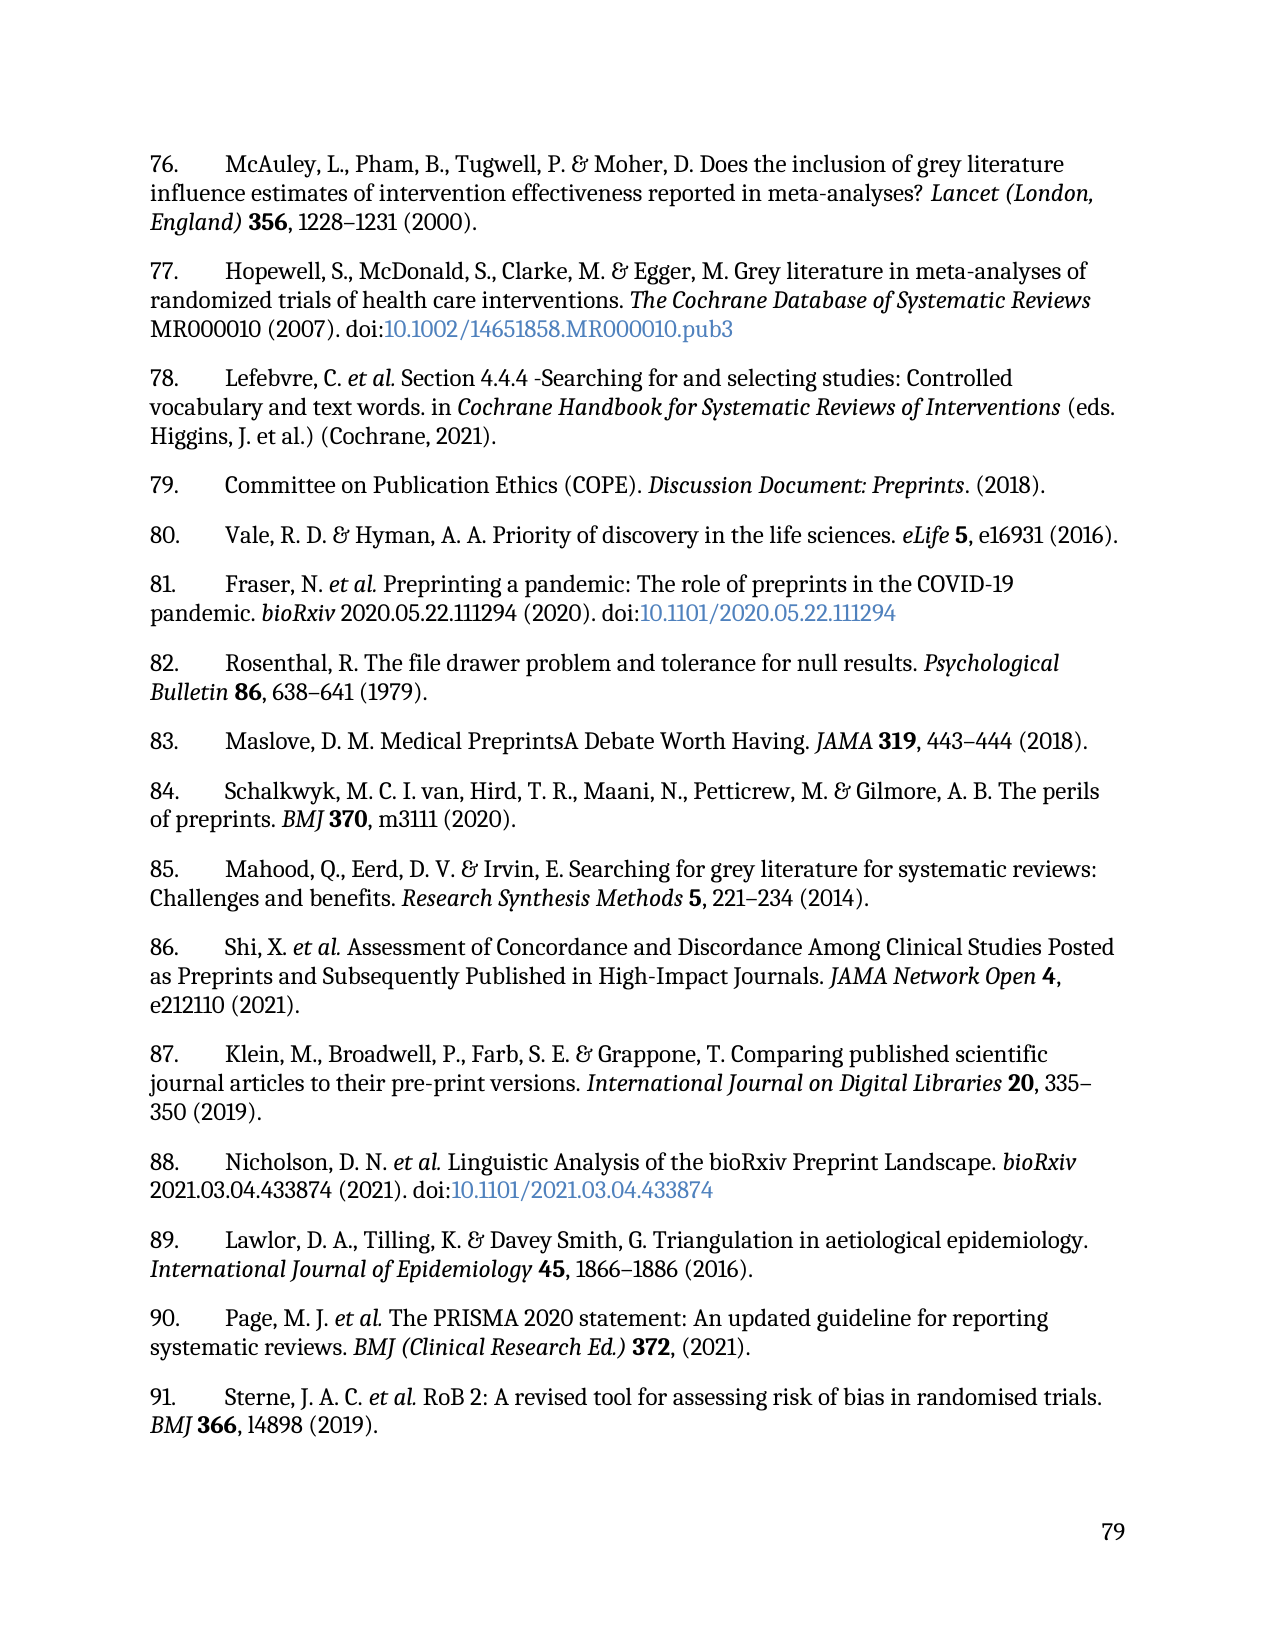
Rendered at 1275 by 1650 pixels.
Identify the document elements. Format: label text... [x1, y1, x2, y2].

text 77. Hopewell, S., McDonald, S., Clarke, M. & Egger, M. Grey literature in meta-analyses of randomized trials of health care interventions. The Cochrane Database of Systematic Reviews MR000010 (2007). doi:10.1002/14651858.MR000010.pub3 [150, 257, 1125, 343]
text 86. Shi, X. et al. Assessment of Concordance and Discordance Among Clinical Studies Posted as Preprints and Subsequently Published in High-Impact Journals. JAMA Network Open 4, e212110 (2021). [150, 933, 1125, 1019]
text 79. Committee on Publication Ethics (COPE). Discussion Document: Preprints. (2018). [150, 471, 1125, 500]
text 81. Fraser, N. et al. Preprinting a pandemic: The role of preprints in the COVID-19 pandemic. bioRxiv 2020.05.22.111294 (2020). doi:10.1101/2020.05.22.111294 [150, 570, 1125, 628]
text 87. Klein, M., Broadwell, P., Farb, S. E. & Grappone, T. Comparing published scientific journal articles to their pre-print versions. International Journal on Digital Libraries 20, 335–350 (2019). [150, 1040, 1125, 1127]
text 88. Nicholson, D. N. et al. Linguistic Analysis of the bioRxiv Preprint Landscape. bioRxiv 2021.03.04.433874 (2021). doi:10.1101/2021.03.04.433874 [150, 1147, 1125, 1205]
text 89. Lawlor, D. A., Tilling, K. & Davey Smith, G. Triangulation in aetiological epidemiology. International Journal of Epidemiology 45, 1866–1886 (2016). [150, 1226, 1125, 1283]
text 85. Mahood, Q., Eerd, D. V. & Irvin, E. Searching for grey literature for systematic reviews: Challenges and benefits. Research Synthesis Methods 5, 221–234 (2014). [150, 855, 1125, 912]
text 83. Maslove, D. M. Medical PreprintsA Debate Worth Having. JAMA 319, 443–444 (2018). [150, 727, 1125, 756]
text 78. Lefebvre, C. et al. Section 4.4.4 -Searching for and selecting studies: Controlled vocabulary and text words. in Cochrane Handbook for Systematic Reviews of Interventions (eds. Higgins, J. et al.) (Cochrane, 2021). [150, 364, 1125, 450]
text 90. Page, M. J. et al. The PRISMA 2020 statement: An updated guideline for reporting systematic reviews. BMJ (Clinical Research Ed.) 372, (2021). [150, 1304, 1125, 1362]
text 84. Schalkwyk, M. C. I. van, Hird, T. R., Maani, N., Petticrew, M. & Gilmore, A. B. The perils of preprints. BMJ 370, m3111 (2020). [150, 777, 1125, 834]
text 76. McAuley, L., Pham, B., Tugwell, P. & Moher, D. Does the inclusion of grey literature influence estimates of intervention effectiveness reported in meta-analyses? Lancet (London, England) 356, 1228–1231 (2000). [150, 150, 1125, 236]
text 80. Vale, R. D. & Hyman, A. A. Priority of discovery in the life sciences. eLife 5, e16931 (2016). [150, 521, 1125, 549]
text 91. Sterne, J. A. C. et al. RoB 2: A revised tool for assessing risk of bias in randomised trials. BMJ 366, l4898 (2019). [150, 1382, 1125, 1440]
text 82. Rosenthal, R. The file drawer problem and tolerance for null results. Psychological Bulletin 86, 638–641 (1979). [150, 649, 1125, 706]
